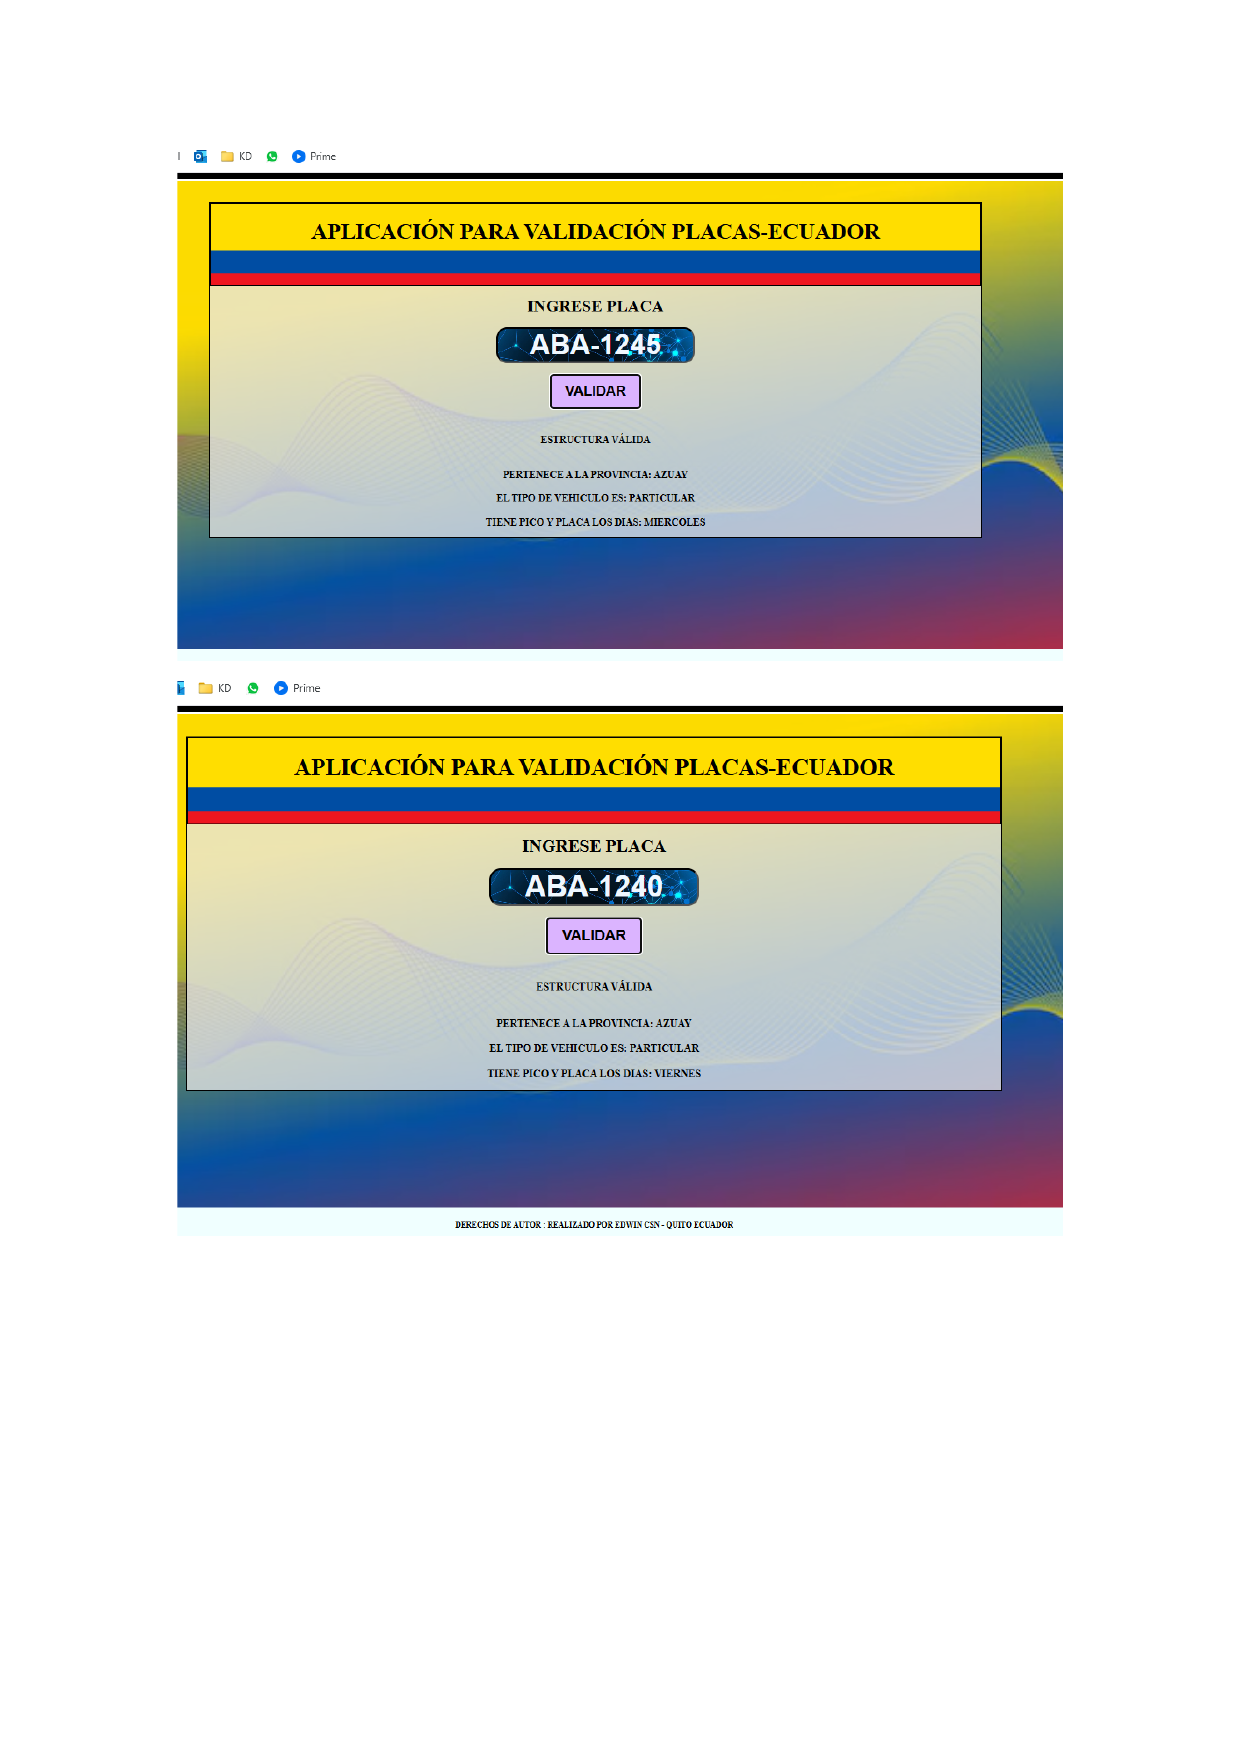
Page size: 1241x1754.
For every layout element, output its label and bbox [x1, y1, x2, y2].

picture [177, 679, 1063, 1236]
picture [177, 147, 1063, 661]
